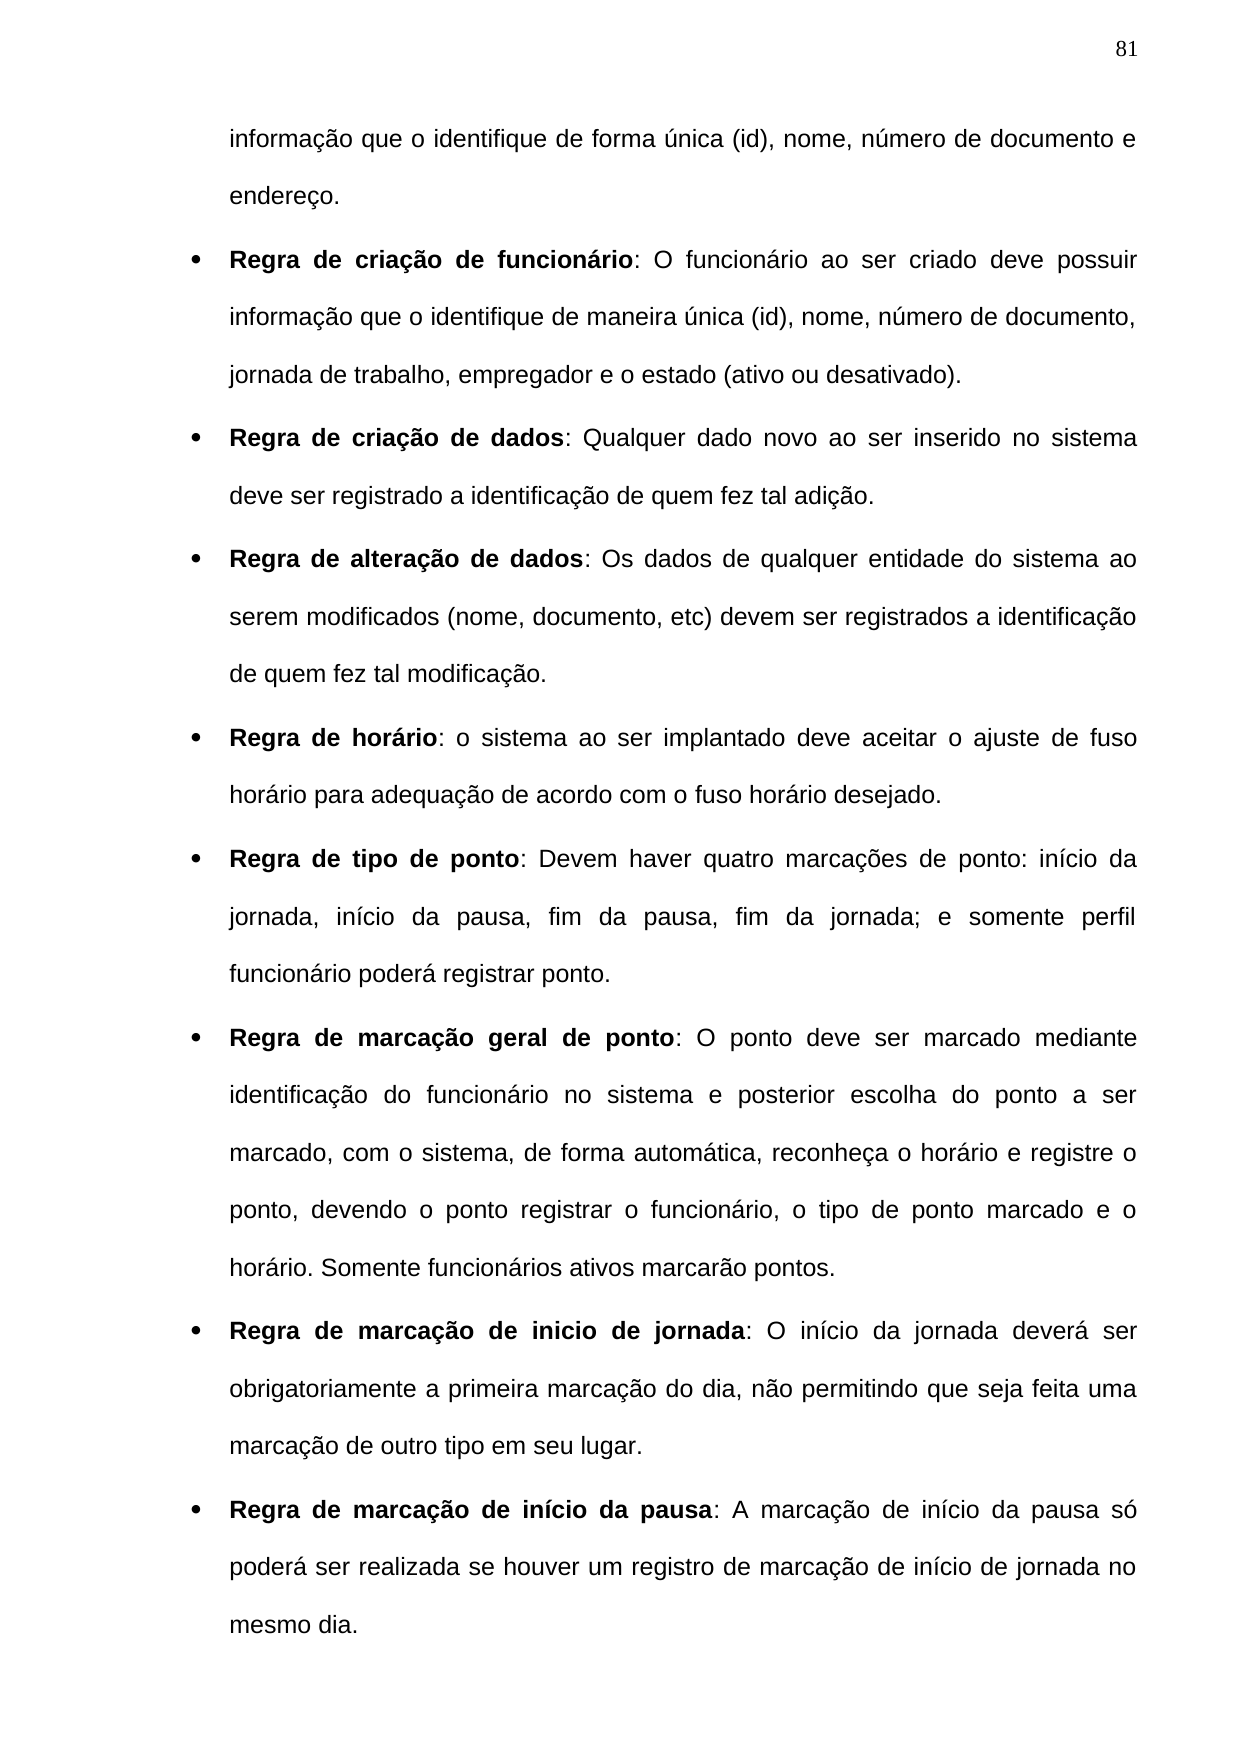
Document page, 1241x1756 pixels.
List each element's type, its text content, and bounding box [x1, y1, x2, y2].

list Regra de marcação geral de ponto: O ponto deve ser marcado mediante identificação do funcionário no sistema e posterior escolha do ponto a ser marcado, com o sistema, de forma automática, reconheça o horário e registre o ponto, devendo o ponto registrar o funcionário, o tipo de ponto marcado e o horário. Somente funcionários ativos marcarão pontos. [192, 1022, 1138, 1281]
list Regra de horário: o sistema ao ser implantado deve aceitar o ajuste de fuso horário para adequação de acordo com o fuso horário desejado. [192, 723, 1138, 809]
list Regra de criação de dados: Qualquer dado novo ao ser inserido no sistema deve ser registrado a identificação de quem fez tal adição. [192, 423, 1138, 510]
list Regra de tipo de ponto: Devem haver quatro marcações de ponto: início da jornada, início da pausa, fim da pausa, fim da jornada; e somente perfil funcionário poderá registrar ponto. [192, 844, 1138, 988]
list Regra de criação de funcionário: O funcionário ao ser criado deve possuir informação que o identifique de maneira única (id), nome, número de documento, jornada de trabalho, empregador e o estado (ativo ou desativado). [192, 245, 1138, 389]
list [192, 124, 1138, 210]
list Regra de alteração de dados: Os dados de qualquer entidade do sistema ao serem modificados (nome, documento, etc) devem ser registrados a identificação de quem fez tal modificação. [192, 544, 1138, 688]
list Regra de marcação de início da pausa: A marcação de início da pausa só poderá ser realizada se houver um registro de marcação de início de jornada no mesmo dia. [192, 1494, 1138, 1638]
list Regra de marcação de inicio de jornada: O início da jornada deverá ser obrigatoriamente a primeira marcação do dia, não permitindo que seja feita uma marcação de outro tipo em seu lugar. [192, 1316, 1138, 1460]
